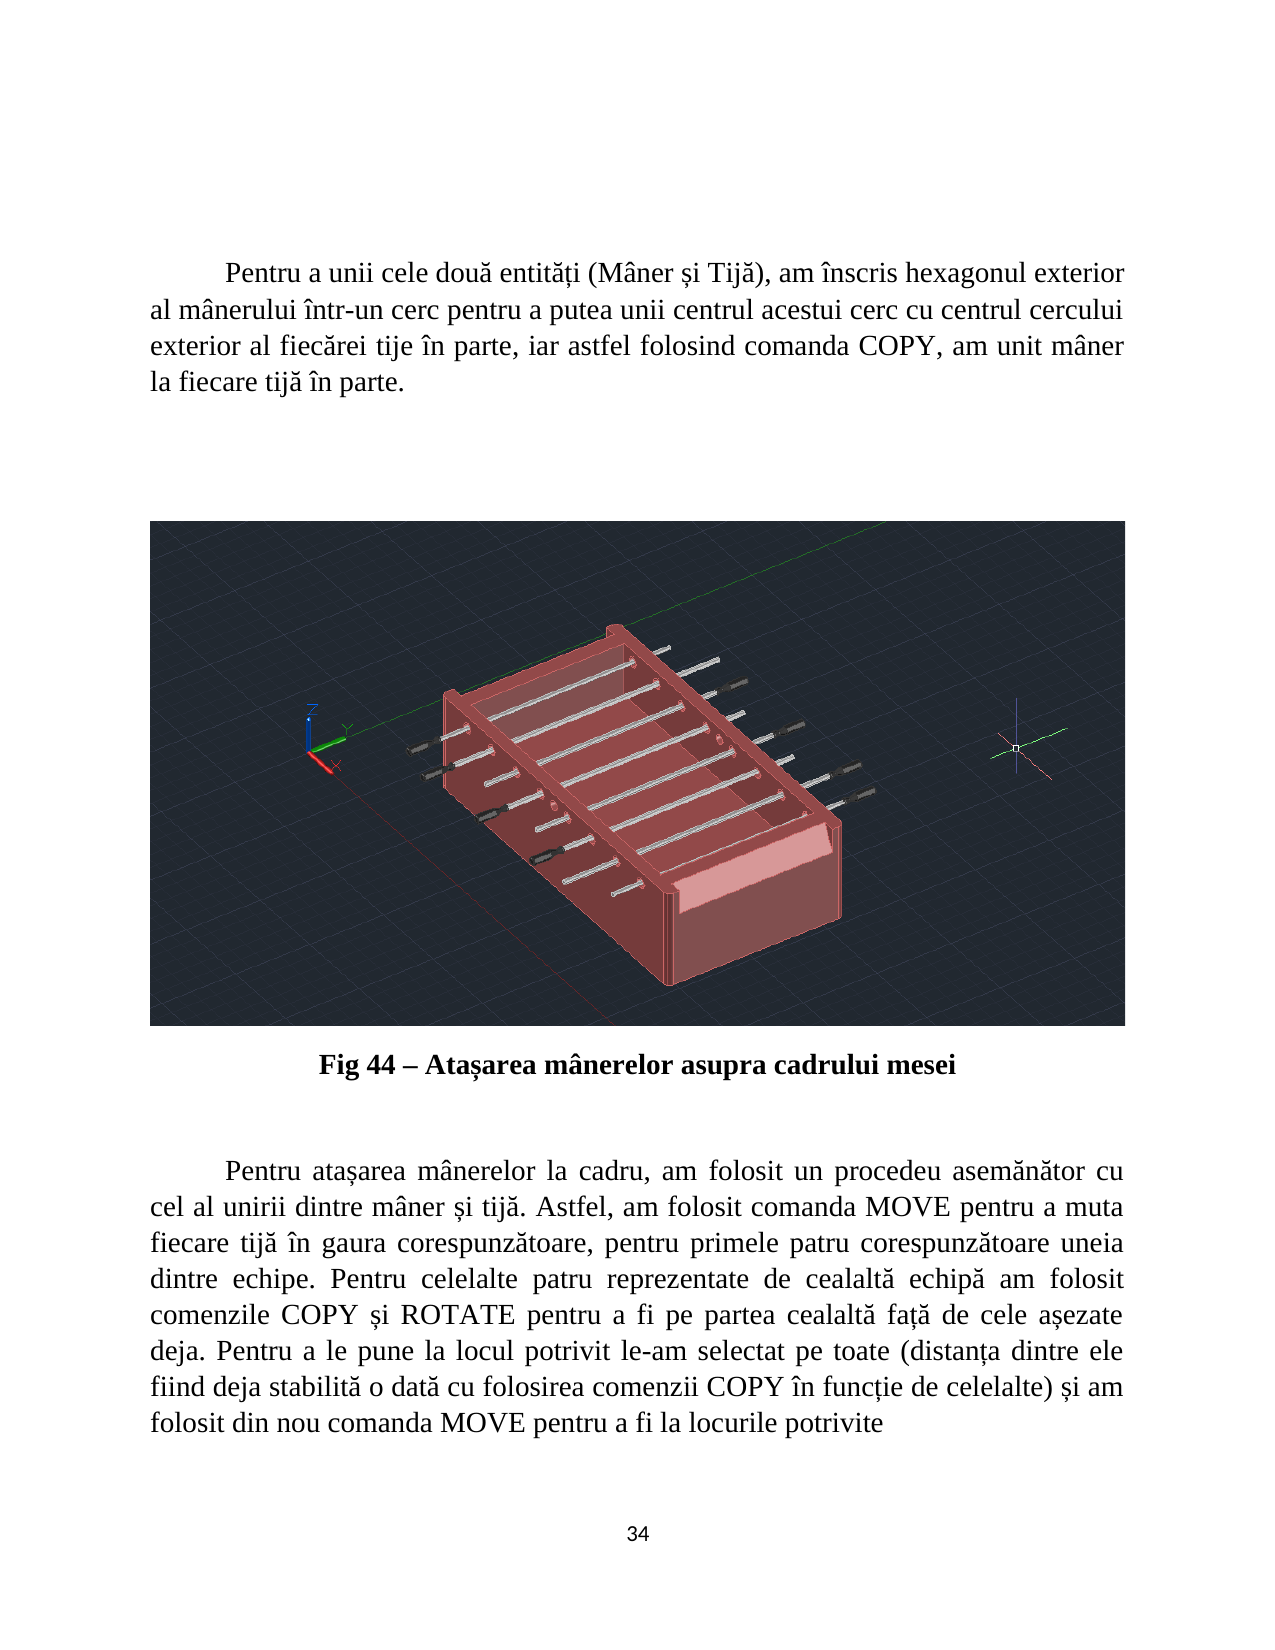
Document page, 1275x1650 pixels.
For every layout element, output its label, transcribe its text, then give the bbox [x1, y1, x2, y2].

picture [150, 521, 1125, 1026]
text Pentru atașarea mânerelor la cadru, am folosit un procedeu asemănător cu cel al unirii dintre mâner și tijă. Astfel, am folosit comanda MOVE pentru a muta fiecare tijă în gaura corespunzătoare, pentru primele patru corespunzătoare uneia dintre echipe. Pentru celelalte patru reprezentate de cealaltă echipă am folosit comenzile COPY și ROTATE pentru a fi pe partea cealaltă față de cele așezate deja. Pentru a le pune la locul potrivit le-am selectat pe toate (distanța dintre ele fiind deja stabilită o dată cu folosirea comenzii COPY în funcție de celelalte) și am folosit din nou comanda MOVE pentru a fi la locurile potrivite [150, 1153, 1125, 1439]
text Pentru a unii cele două entități (Mâner și Tijă), am înscris hexagonul exterior al mânerului într-un cerc pentru a putea unii centrul acestui cerc cu centrul cercului exterior al fiecărei tije în parte, iar astfel folosind comanda COPY, am unit mâner la fiecare tijă în parte. [150, 256, 1125, 398]
text Fig 44 – Atașarea mânerelor asupra cadrului mesei [150, 1026, 1125, 1081]
